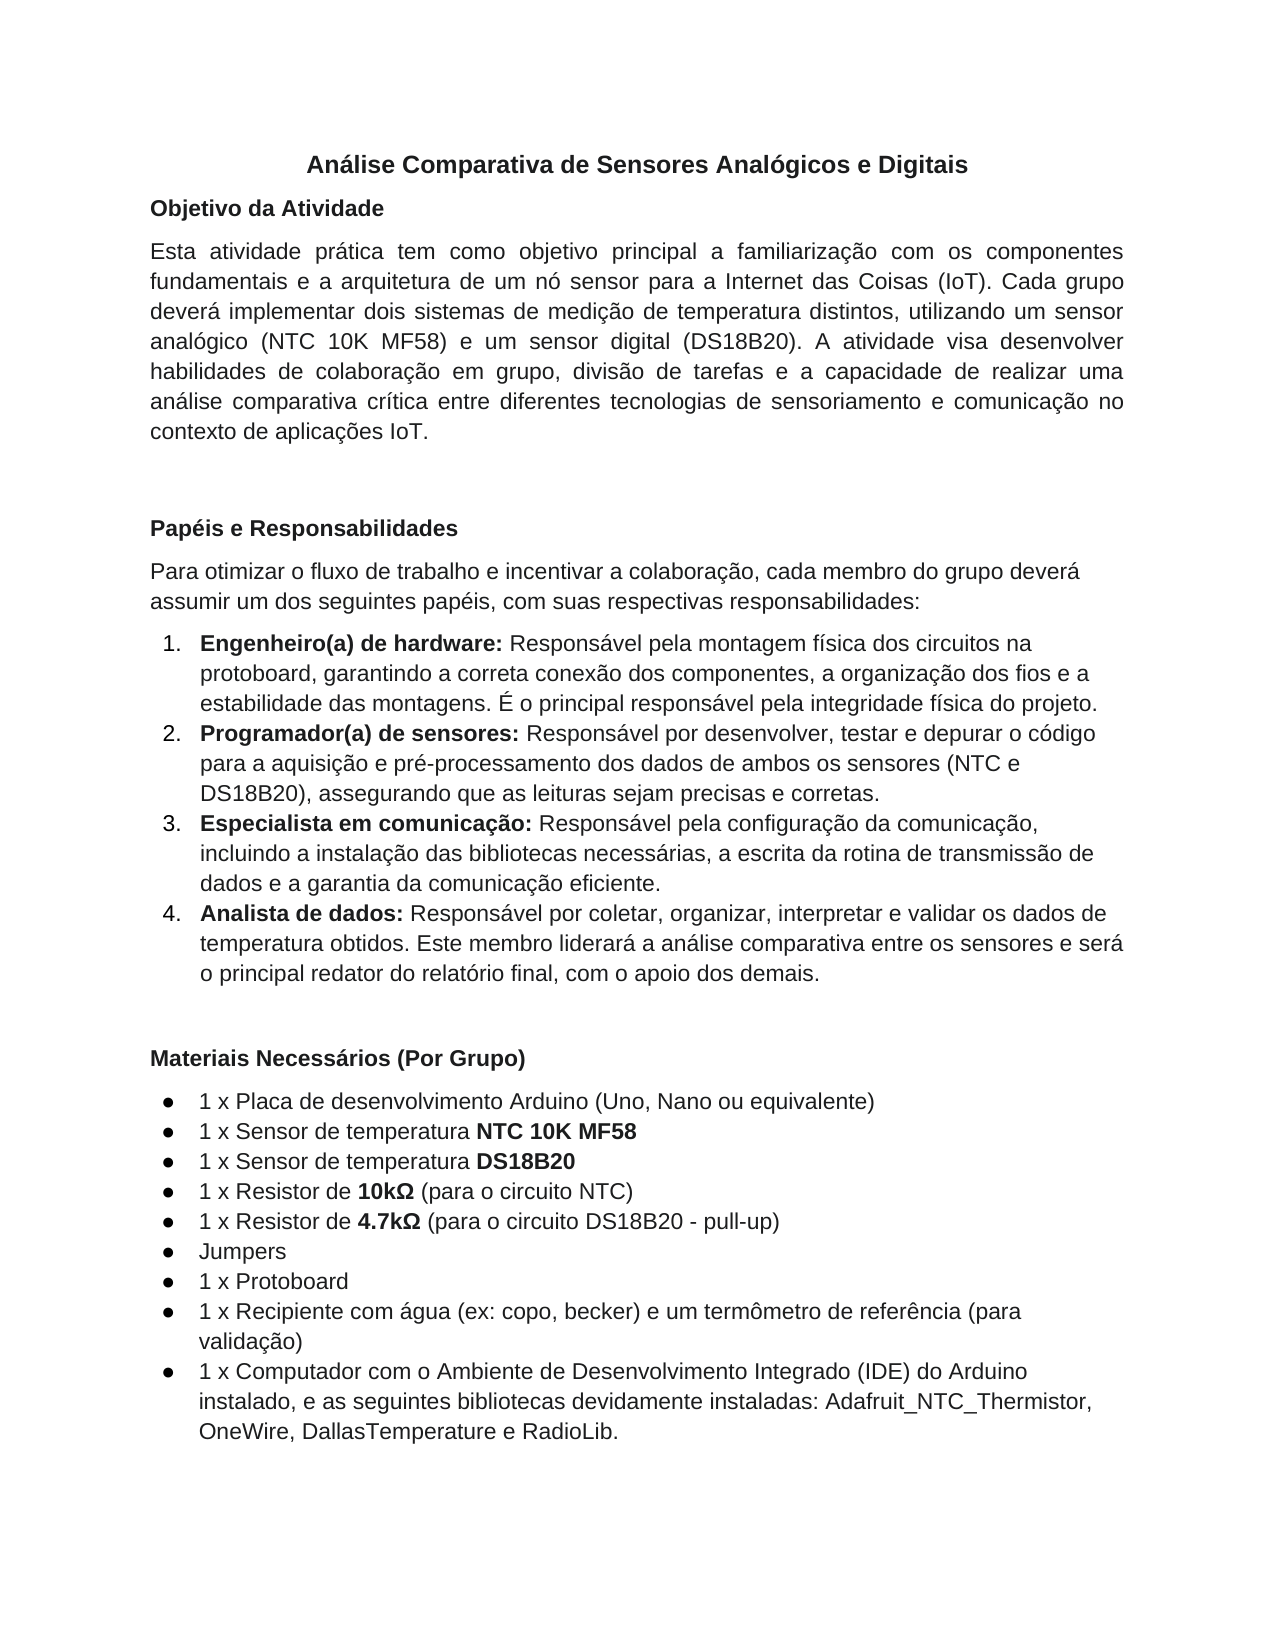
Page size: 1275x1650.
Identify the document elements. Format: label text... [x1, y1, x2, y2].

list Jumpers [161, 1238, 1125, 1264]
list 1 x Resistor de 10kΩ (para o circuito NTC) [161, 1178, 1125, 1204]
subtitle Papéis e Responsabilidades [150, 515, 1125, 542]
list 1 x Sensor de temperatura DS18B20 [161, 1148, 1125, 1174]
subtitle Análise Comparativa de Sensores Analógicos e Digitais [150, 150, 1125, 179]
text Para otimizar o fluxo de trabalho e incentivar a colaboração, cada membro do grupo deverá assumir um dos seguintes papéis, com suas respectivas responsabilidades: [150, 558, 1125, 614]
list 1 x Protoboard [161, 1268, 1125, 1294]
list Programador(a) de sensores: Responsável por desenvolver, testar e depurar o código para a aquisição e pré-processamento dos dados de ambos os sensores (NTC e DS18B20), assegurando que as leituras sejam precisas e corretas. [162, 720, 1125, 807]
subtitle Objetivo da Atividade [150, 195, 1125, 222]
list 1 x Resistor de 4.7kΩ (para o circuito DS18B20 - pull-up) [161, 1208, 1125, 1234]
list Especialista em comunicação: Responsável pela configuração da comunicação, incluindo a instalação das bibliotecas necessárias, a escrita da rotina de transmissão de dados e a garantia da comunicação eficiente. [162, 810, 1125, 897]
list 1 x Recipiente com água (ex: copo, becker) e um termômetro de referência (para validação) [161, 1298, 1125, 1354]
list 1 x Placa de desenvolvimento Arduino (Uno, Nano ou equivalente) [161, 1088, 1125, 1114]
subtitle Materiais Necessários (Por Grupo) [150, 1045, 1125, 1072]
list Engenheiro(a) de hardware: Responsável pela montagem física dos circuitos na protoboard, garantindo a correta conexão dos componentes, a organização dos fios e a estabilidade das montagens. É o principal responsável pela integridade física do projeto. [162, 630, 1125, 717]
list Analista de dados: Responsável por coletar, organizar, interpretar e validar os dados de temperatura obtidos. Este membro liderará a análise comparativa entre os sensores e será o principal redator do relatório final, com o apoio dos demais. [162, 900, 1125, 987]
list 1 x Sensor de temperatura NTC 10K MF58 [161, 1118, 1125, 1144]
list 1 x Computador com o Ambiente de Desenvolvimento Integrado (IDE) do Arduino instalado, e as seguintes bibliotecas devidamente instaladas: Adafruit_NTC_Thermistor, OneWire, DallasTemperature e RadioLib. [161, 1358, 1125, 1444]
text Esta atividade prática tem como objetivo principal a familiarização com os componentes fundamentais e a arquitetura de um nó sensor para a Internet das Coisas (IoT). Cada grupo deverá implementar dois sistemas de medição de temperatura distintos, utilizando um sensor analógico (NTC 10K MF58) e um sensor digital (DS18B20). A atividade visa desenvolver habilidades de colaboração em grupo, divisão de tarefas e a capacidade de realizar uma análise comparativa crítica entre diferentes tecnologias de sensoriamento e comunicação no contexto de aplicações IoT. [150, 238, 1125, 444]
